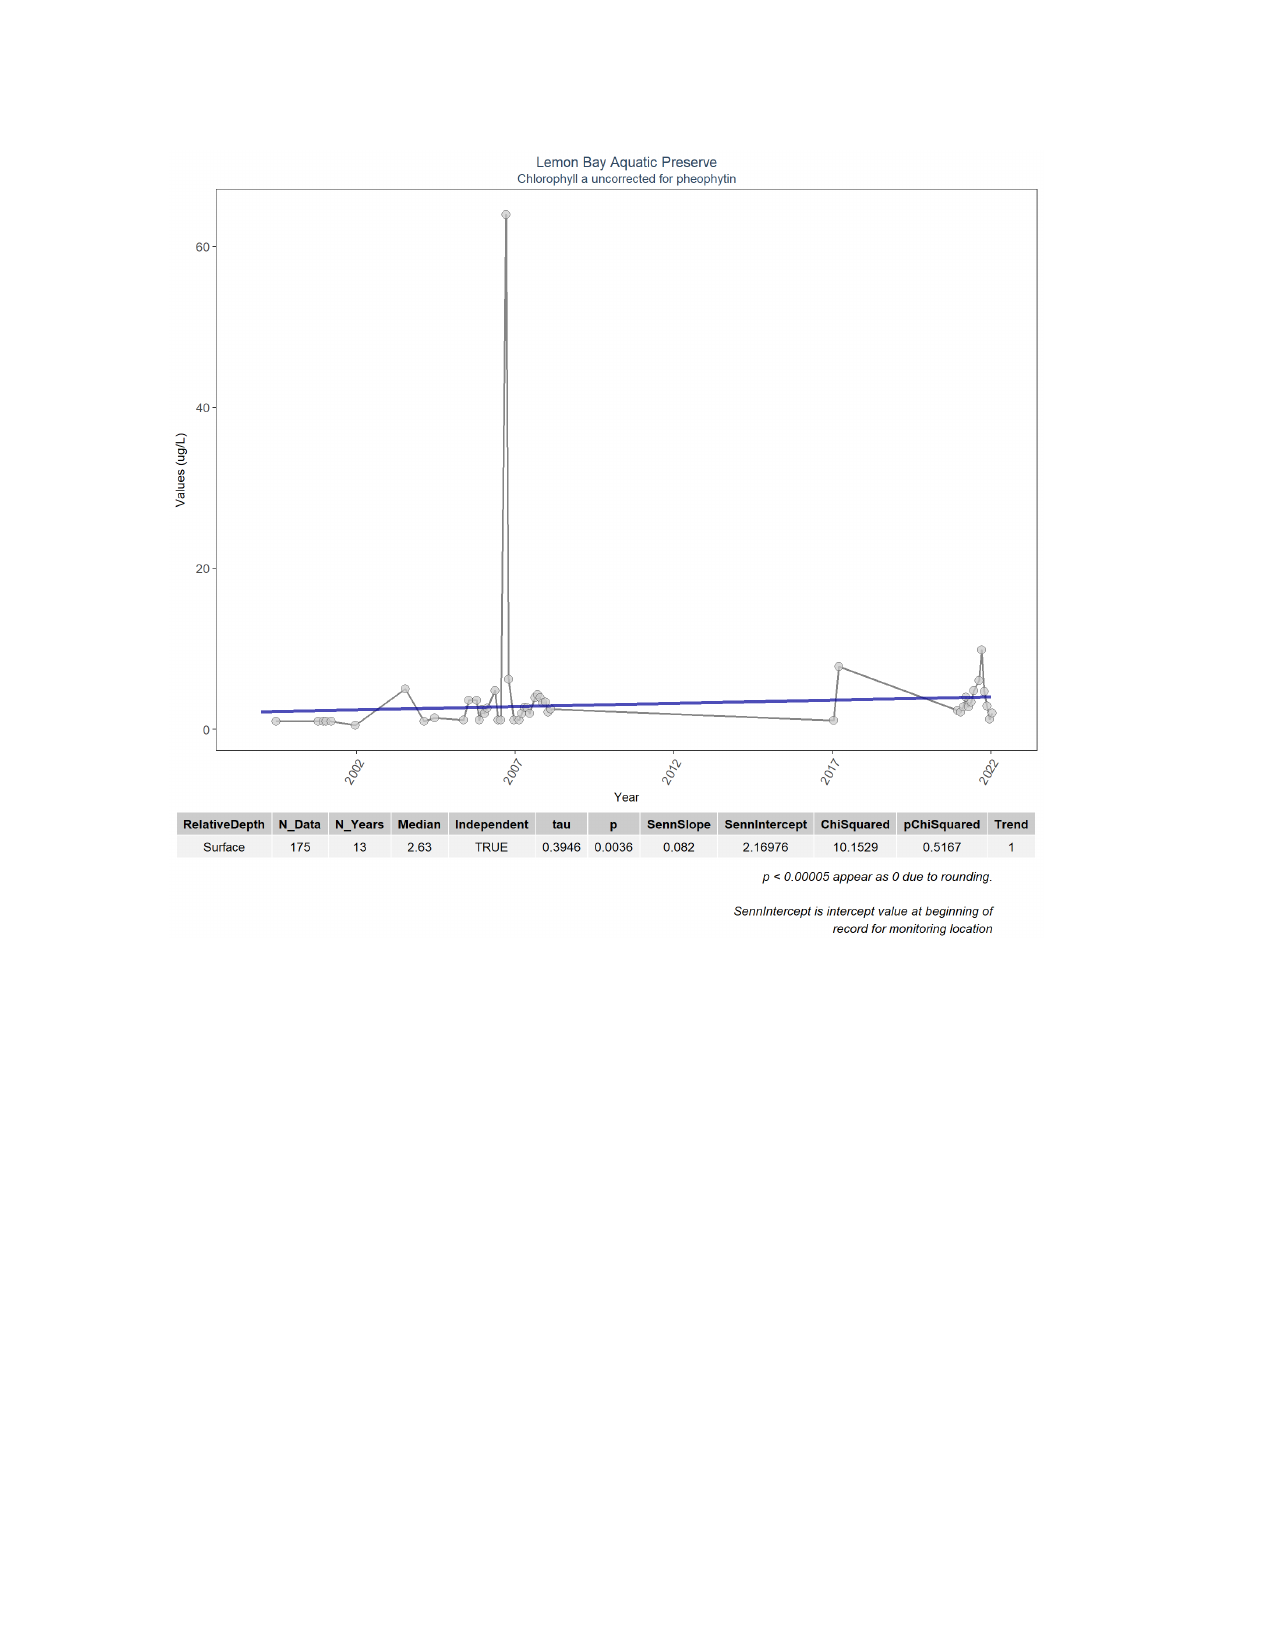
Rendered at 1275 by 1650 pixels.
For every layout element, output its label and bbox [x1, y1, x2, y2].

picture [168, 150, 1044, 938]
